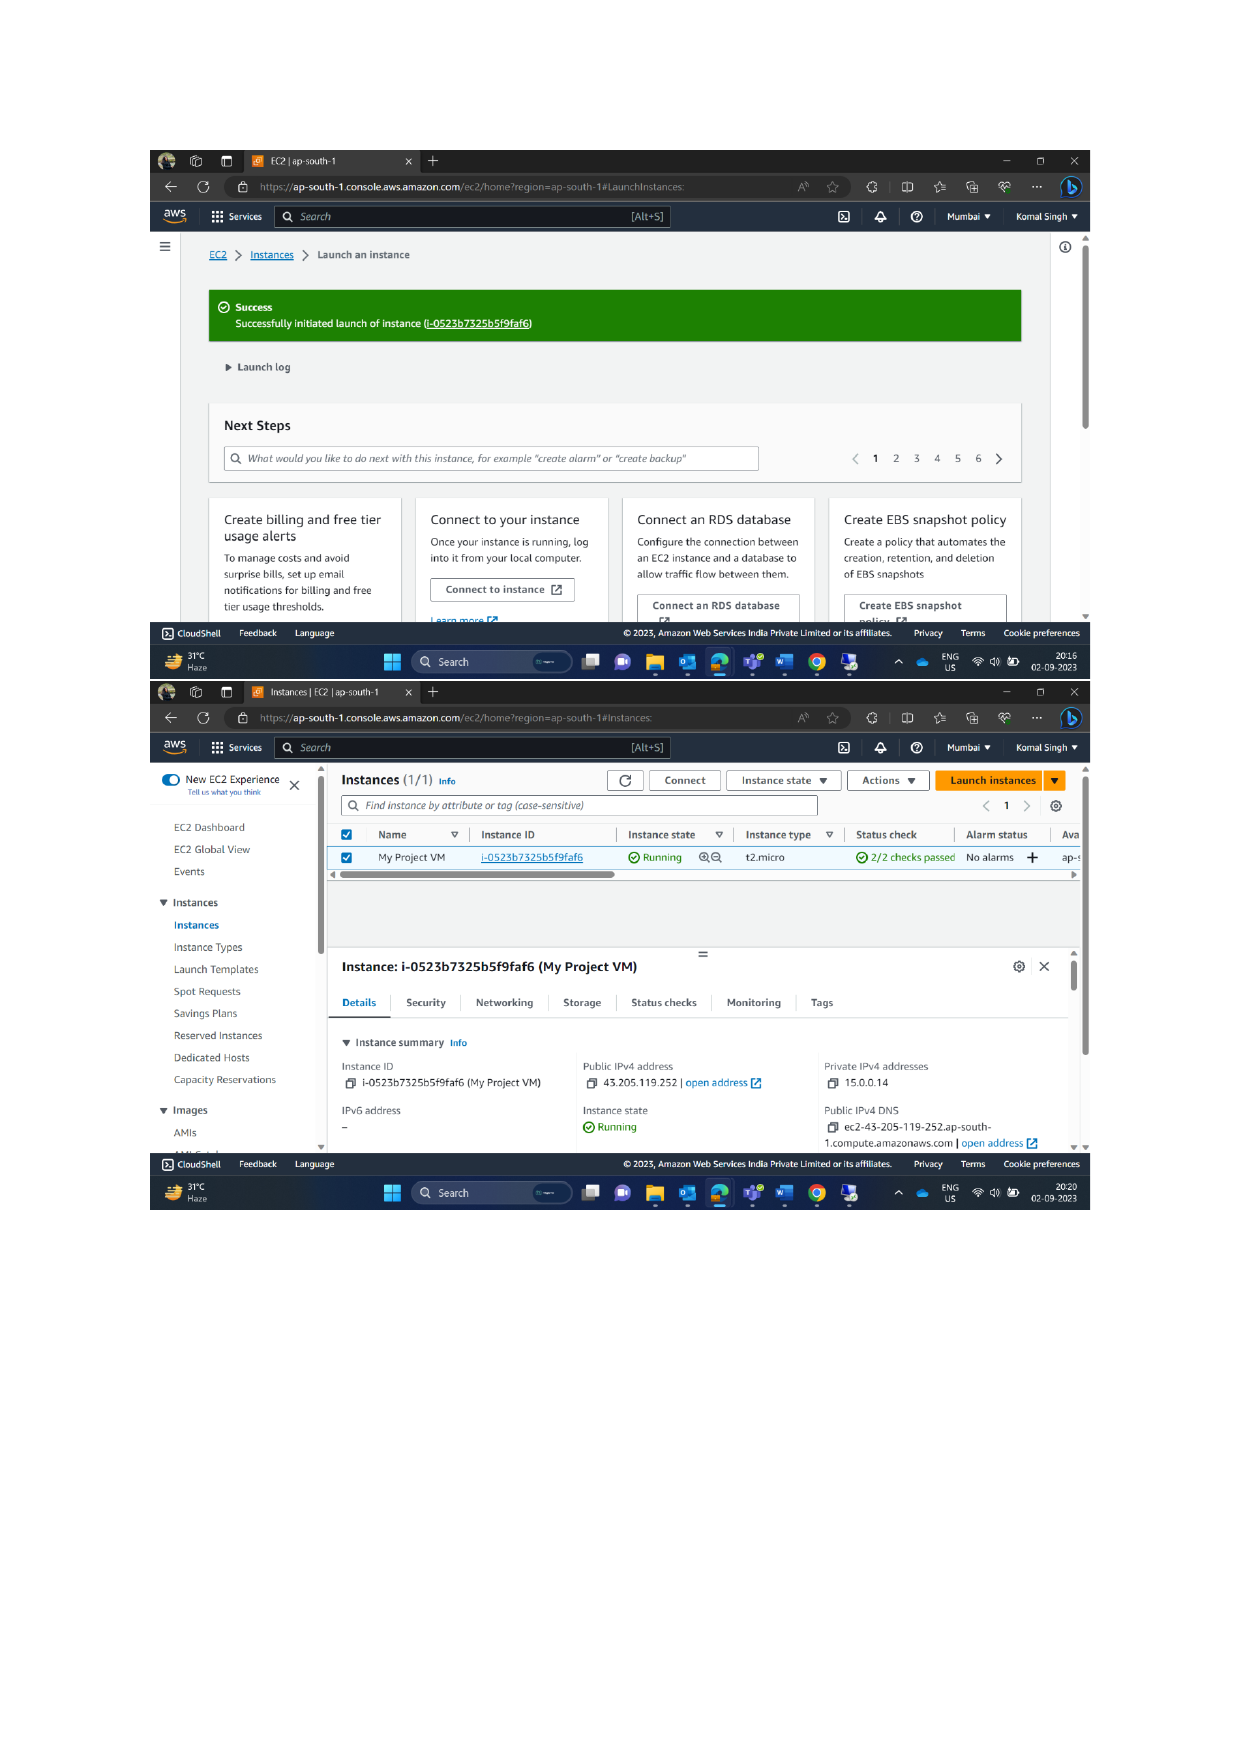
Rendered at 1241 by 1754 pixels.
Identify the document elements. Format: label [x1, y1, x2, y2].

picture [150, 150, 1091, 679]
picture [150, 681, 1091, 1210]
